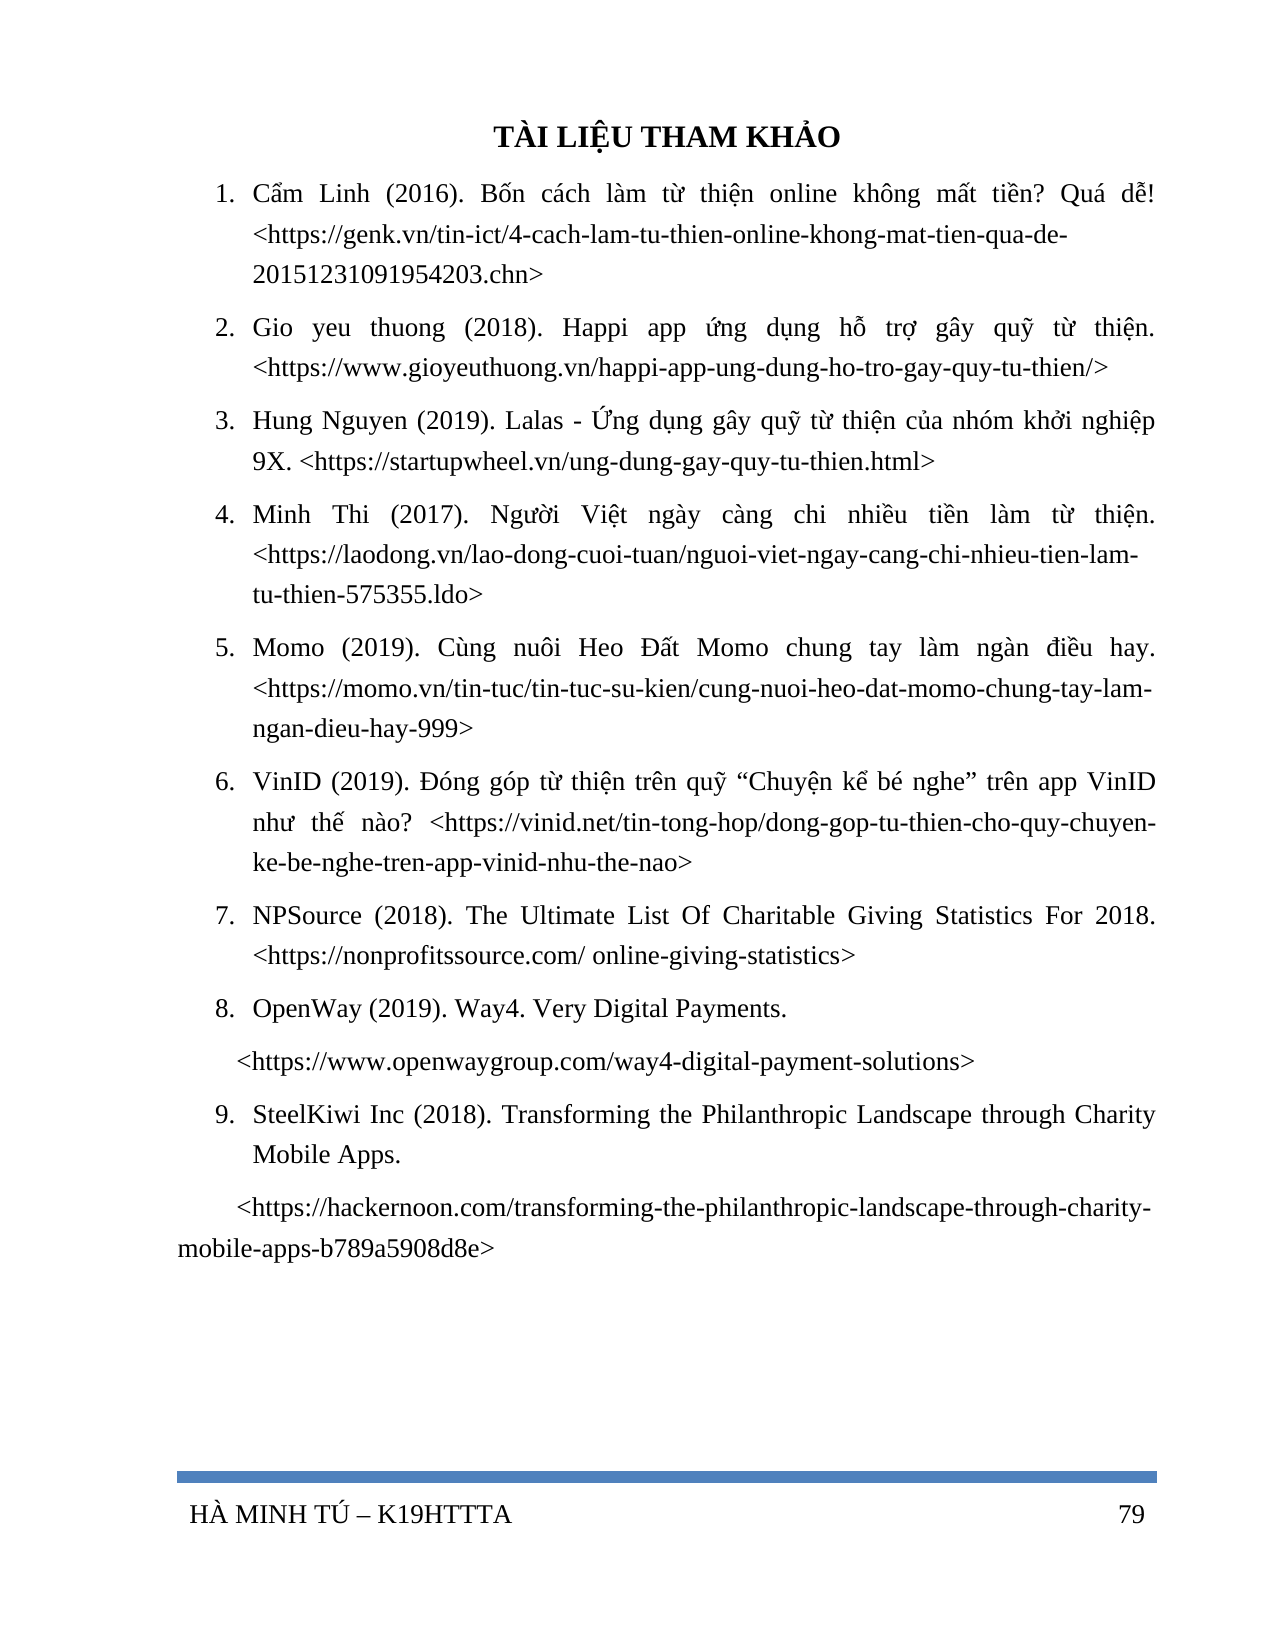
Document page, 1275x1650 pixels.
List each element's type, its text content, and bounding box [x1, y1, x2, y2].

list Cẩm Linh (2016). Bốn cách làm từ thiện online không mất tiền? Quá dễ! <https://genk.vn/tin-ict/4-cach-lam-tu-thien-online-khong-mat-tien-qua-de-20151231091954203.chn> [215, 177, 1157, 289]
text <https://hackernoon.com/transforming-the-philanthropic-landscape-through-charity-mobile-apps-b789a5908d8e> [177, 1191, 1157, 1263]
list OpenWay (2019). Way4. Very Digital Payments. [215, 992, 1157, 1023]
list Momo (2019). Cùng nuôi Heo Đất Momo chung tay làm ngàn điều hay. <https://momo.vn/tin-tuc/tin-tuc-su-kien/cung-nuoi-heo-dat-momo-chung-tay-lam-ngan-dieu-hay-999> [215, 631, 1157, 743]
list Hung Nguyen (2019). Lalas - Ứng dụng gây quỹ từ thiện của nhóm khởi nghiệp 9X. <https://startupwheel.vn/ung-dung-gay-quy-tu-thien.html> [215, 404, 1157, 476]
text <https://www.openwaygroup.com/way4-digital-payment-solutions> [177, 1045, 1157, 1076]
text TÀI LIỆU THAM KHẢO [177, 118, 1157, 154]
list Minh Thi (2017). Người Việt ngày càng chi nhiều tiền làm từ thiện. <https://laodong.vn/lao-dong-cuoi-tuan/nguoi-viet-ngay-cang-chi-nhieu-tien-lam-tu-thien-575355.ldo> [215, 498, 1157, 610]
list NPSource (2018). The Ultimate List Of Charitable Giving Statistics For 2018. <https://nonprofitssource.com/ online-giving-statistics> [215, 899, 1157, 971]
list SteelKiwi Inc (2018). Transforming the Philanthropic Landscape through Charity Mobile Apps. [215, 1098, 1157, 1170]
list VinID (2019). Đóng góp từ thiện trên quỹ “Chuyện kể bé nghe” trên app VinID như thế nào? <https://vinid.net/tin-tong-hop/dong-gop-tu-thien-cho-quy-chuyen-ke-be-nghe-tren-app-vinid-nhu-the-nao> [215, 765, 1157, 877]
list Gio yeu thuong (2018). Happi app ứng dụng hỗ trợ gây quỹ từ thiện. <https://www.gioyeuthuong.vn/happi-app-ung-dung-ho-tro-gay-quy-tu-thien/> [215, 311, 1157, 383]
